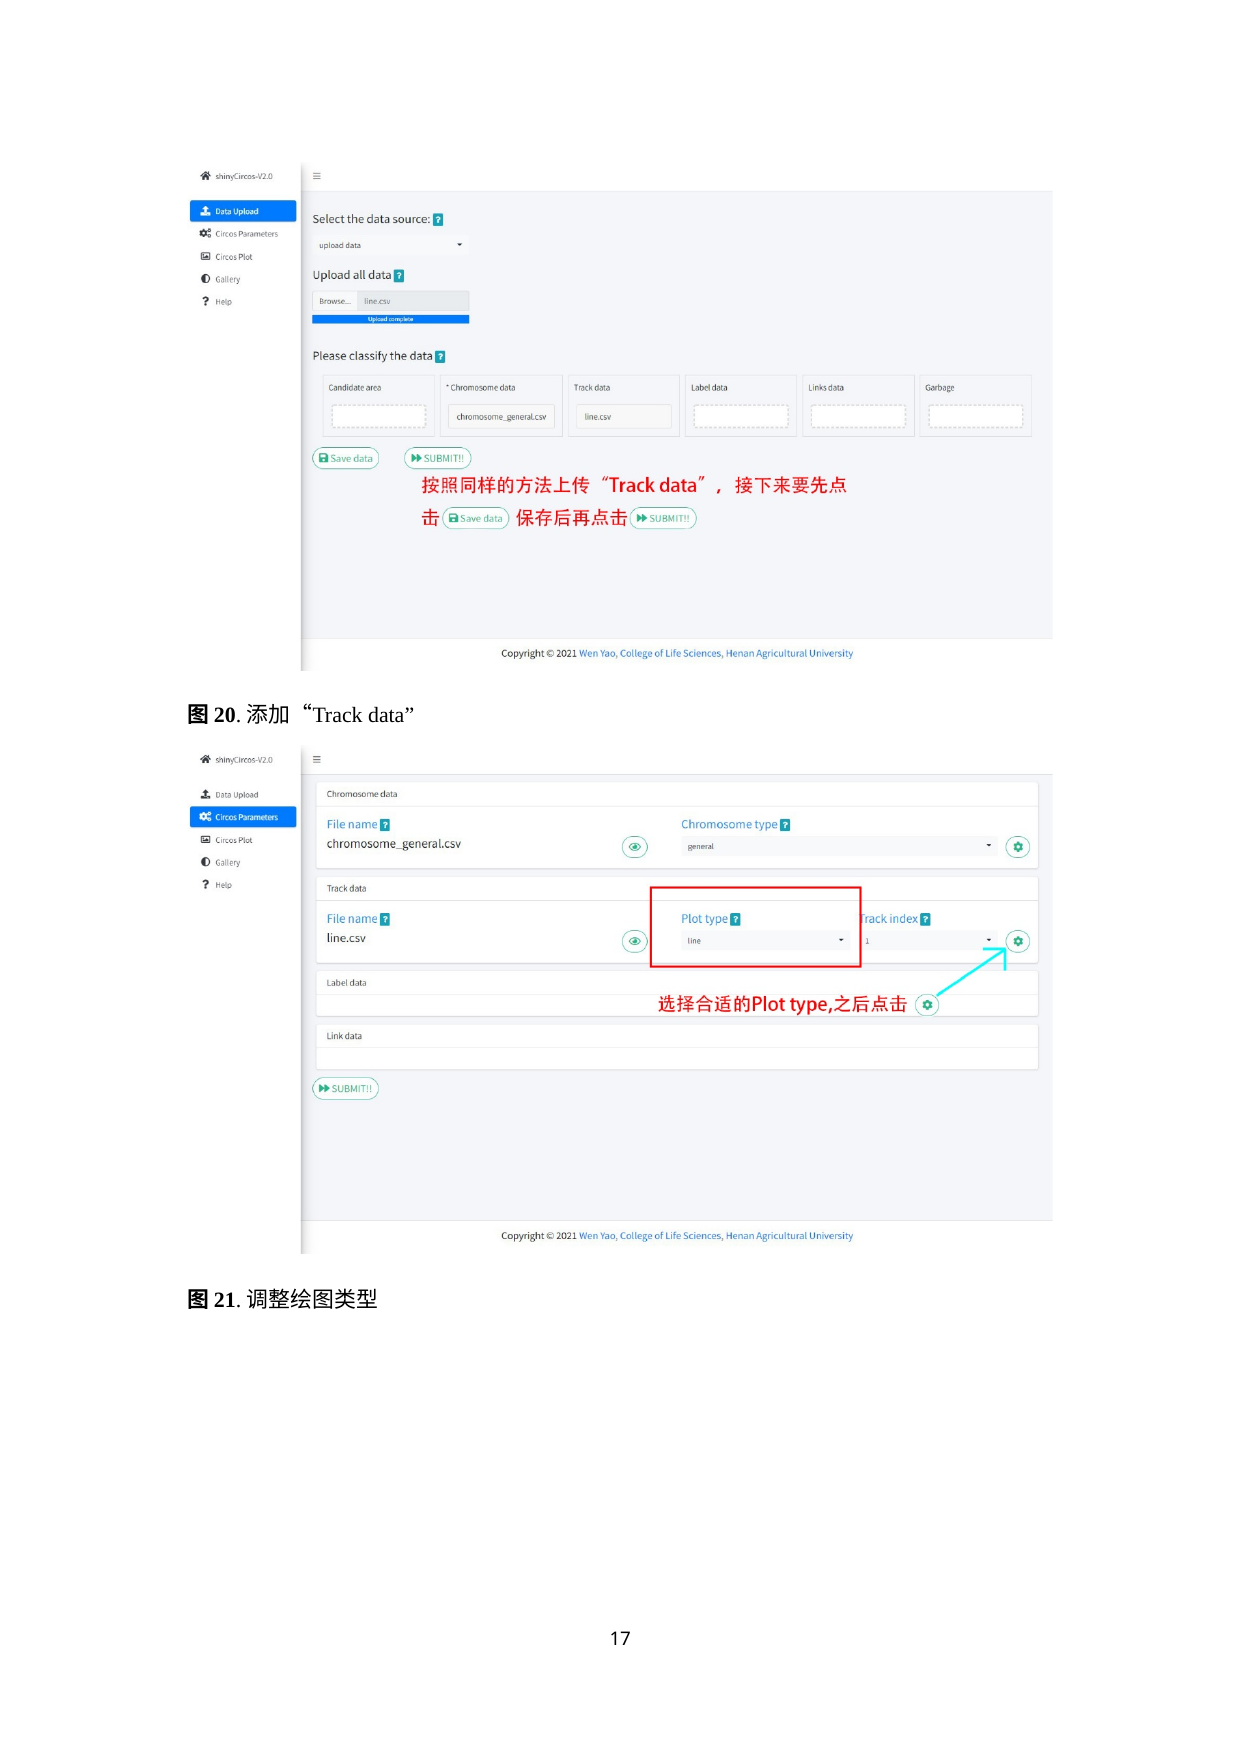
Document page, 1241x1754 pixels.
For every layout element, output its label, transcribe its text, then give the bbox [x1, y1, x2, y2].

picture [187, 162, 1053, 671]
text 图21. 调整绘图类型 [187, 1254, 1053, 1314]
text 图20. 添加“Track data” [187, 697, 1053, 729]
picture [187, 745, 1053, 1254]
